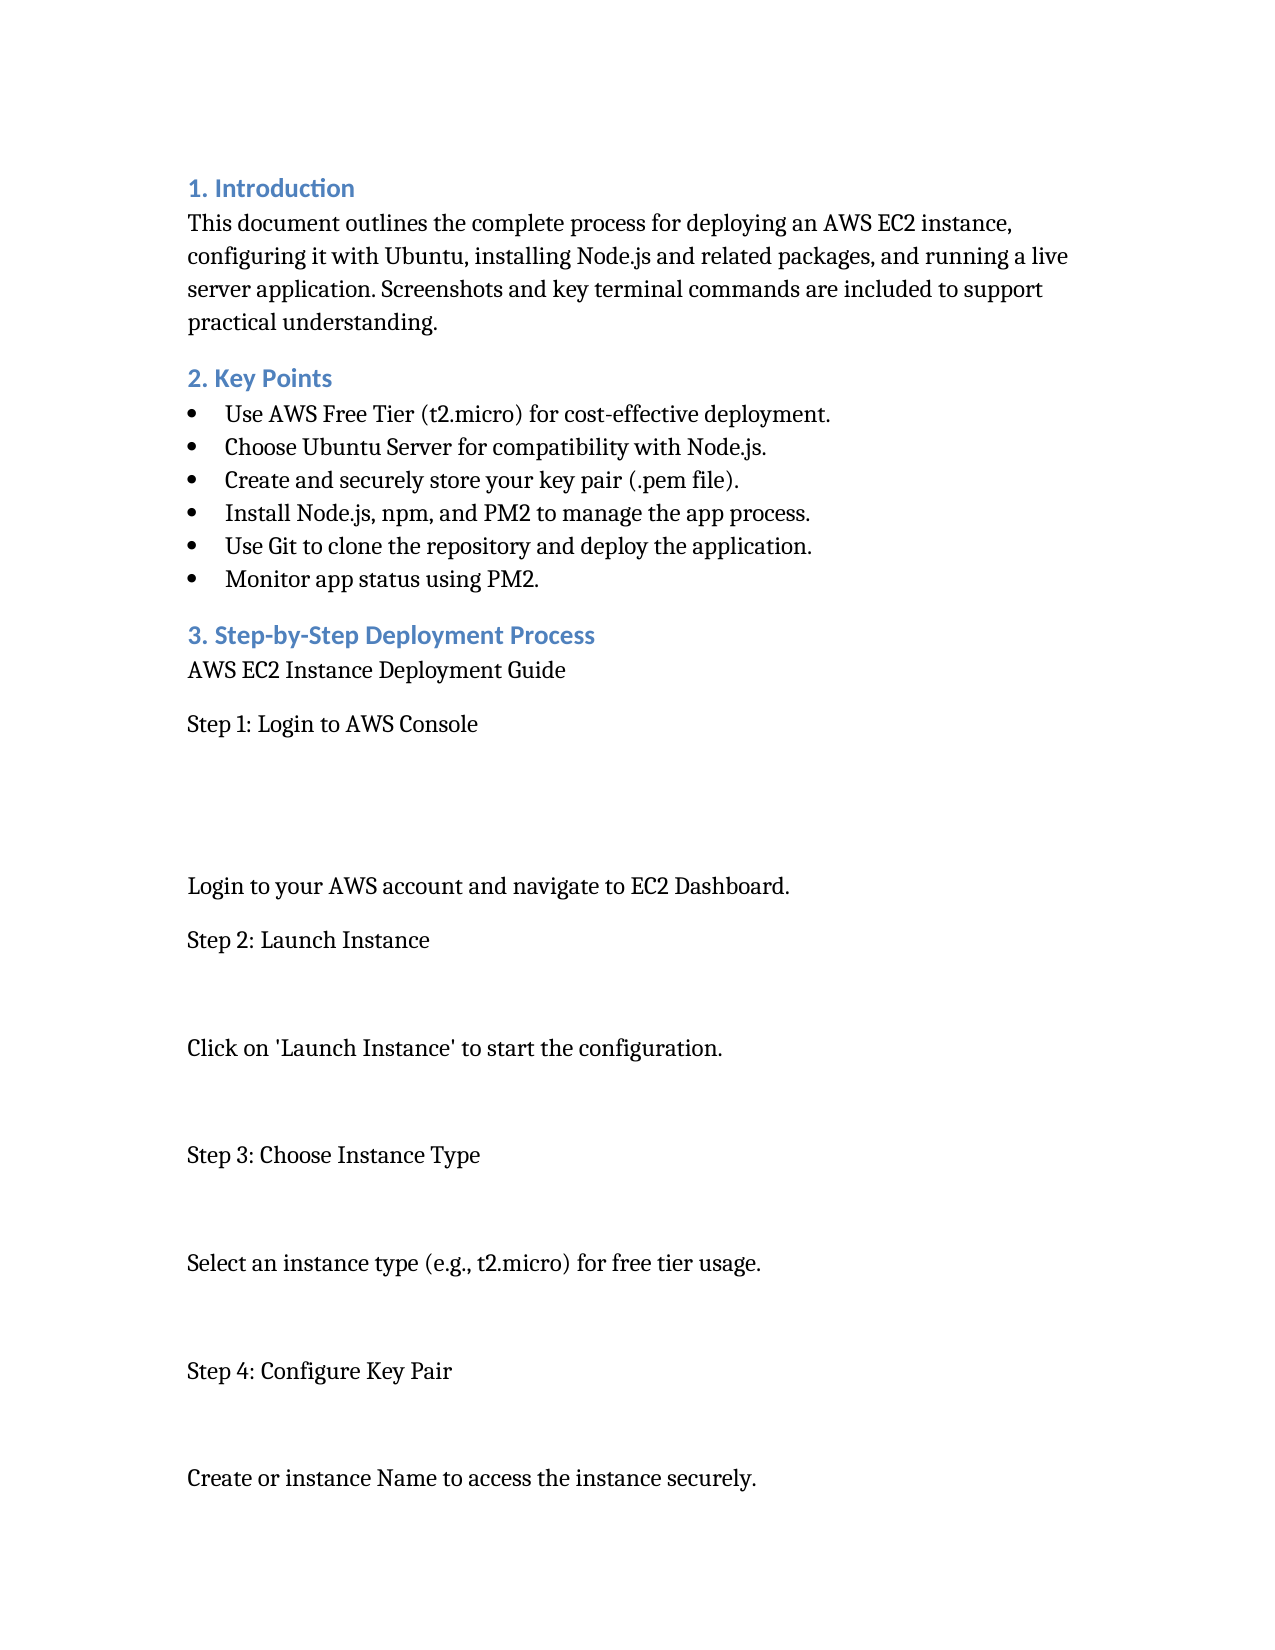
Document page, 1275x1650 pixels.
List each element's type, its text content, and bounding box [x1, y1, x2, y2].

list Monitor app status using PM2. [187, 565, 1087, 593]
text Step 4: Configure Key Pair [187, 1357, 1087, 1385]
text Step 1: Login to AWS Console [187, 710, 1087, 739]
text Create or instance Name to access the instance securely. [187, 1464, 1087, 1493]
list Install Node.js, npm, and PM2 to manage the app process. [187, 499, 1087, 527]
list Use Git to clone the repository and deploy the application. [187, 532, 1087, 560]
text This document outlines the complete process for deploying an AWS EC2 instance, configuring it with Ubuntu, installing Node.js and related packages, and running a live server application. Screenshots and key terminal commands are included to support practical understanding. [187, 209, 1087, 337]
list Choose Ubuntu Server for compatibility with Node.js. [187, 433, 1087, 461]
text Step 2: Launch Instance [187, 926, 1087, 954]
list Create and securely store your key pair (.pem file). [187, 466, 1087, 494]
list Use AWS Free Tier (t2.micro) for cost-effective deployment. [187, 399, 1087, 428]
subtitle 2. Key Points [187, 362, 1087, 395]
text AWS EC2 Instance Deployment Guide [187, 656, 1087, 685]
text Select an instance type (e.g., t2.micro) for free tier usage. [187, 1249, 1087, 1278]
text Click on 'Launch Instance' to start the configuration. [187, 1033, 1087, 1062]
text Step 3: Choose Instance Type [187, 1141, 1087, 1170]
text Login to your AWS account and navigate to EC2 Dashboard. [187, 872, 1087, 901]
subtitle 1. Introduction [187, 171, 1087, 204]
subtitle 3. Step-by-Step Deployment Process [187, 618, 1087, 652]
